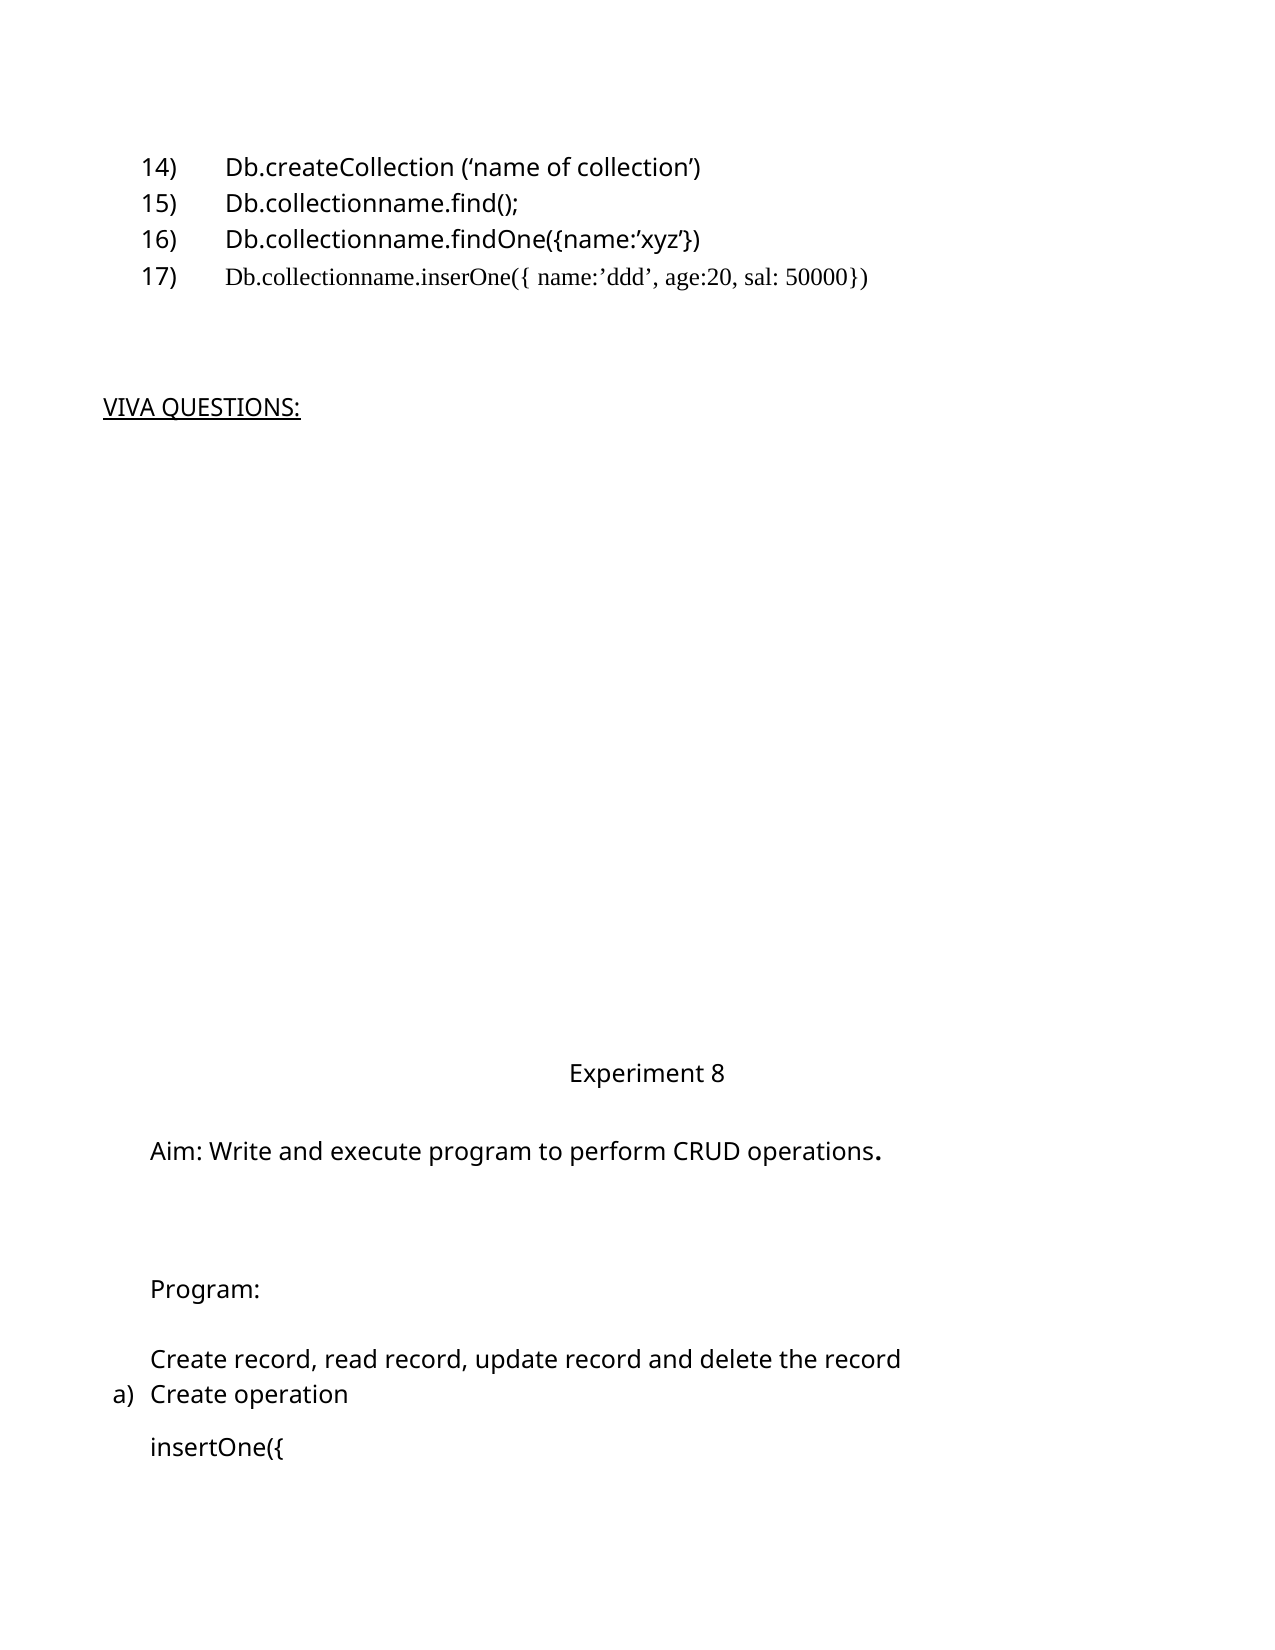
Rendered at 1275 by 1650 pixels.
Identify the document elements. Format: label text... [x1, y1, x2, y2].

text Aim: Write and execute program to perform CRUD operations. [150, 1134, 1144, 1168]
list Create operation [112, 1377, 1144, 1411]
list Db.collectionname.inserOne({ name:’ddd’, age:20, sal: 50000}) [141, 258, 1144, 292]
text insertOne({ [150, 1429, 1144, 1463]
text Experiment 8 [150, 1056, 1144, 1090]
list Db.createCollection (‘name of collection’) [141, 150, 1144, 184]
text Create record, read record, update record and delete the record [150, 1341, 1144, 1376]
text VIVA QUESTIONS: [103, 389, 1144, 423]
text Program: [150, 1271, 1144, 1305]
list Db.collectionname.find(); [141, 186, 1144, 220]
list Db.collectionname.findOne({name:’xyz’}) [141, 222, 1144, 256]
